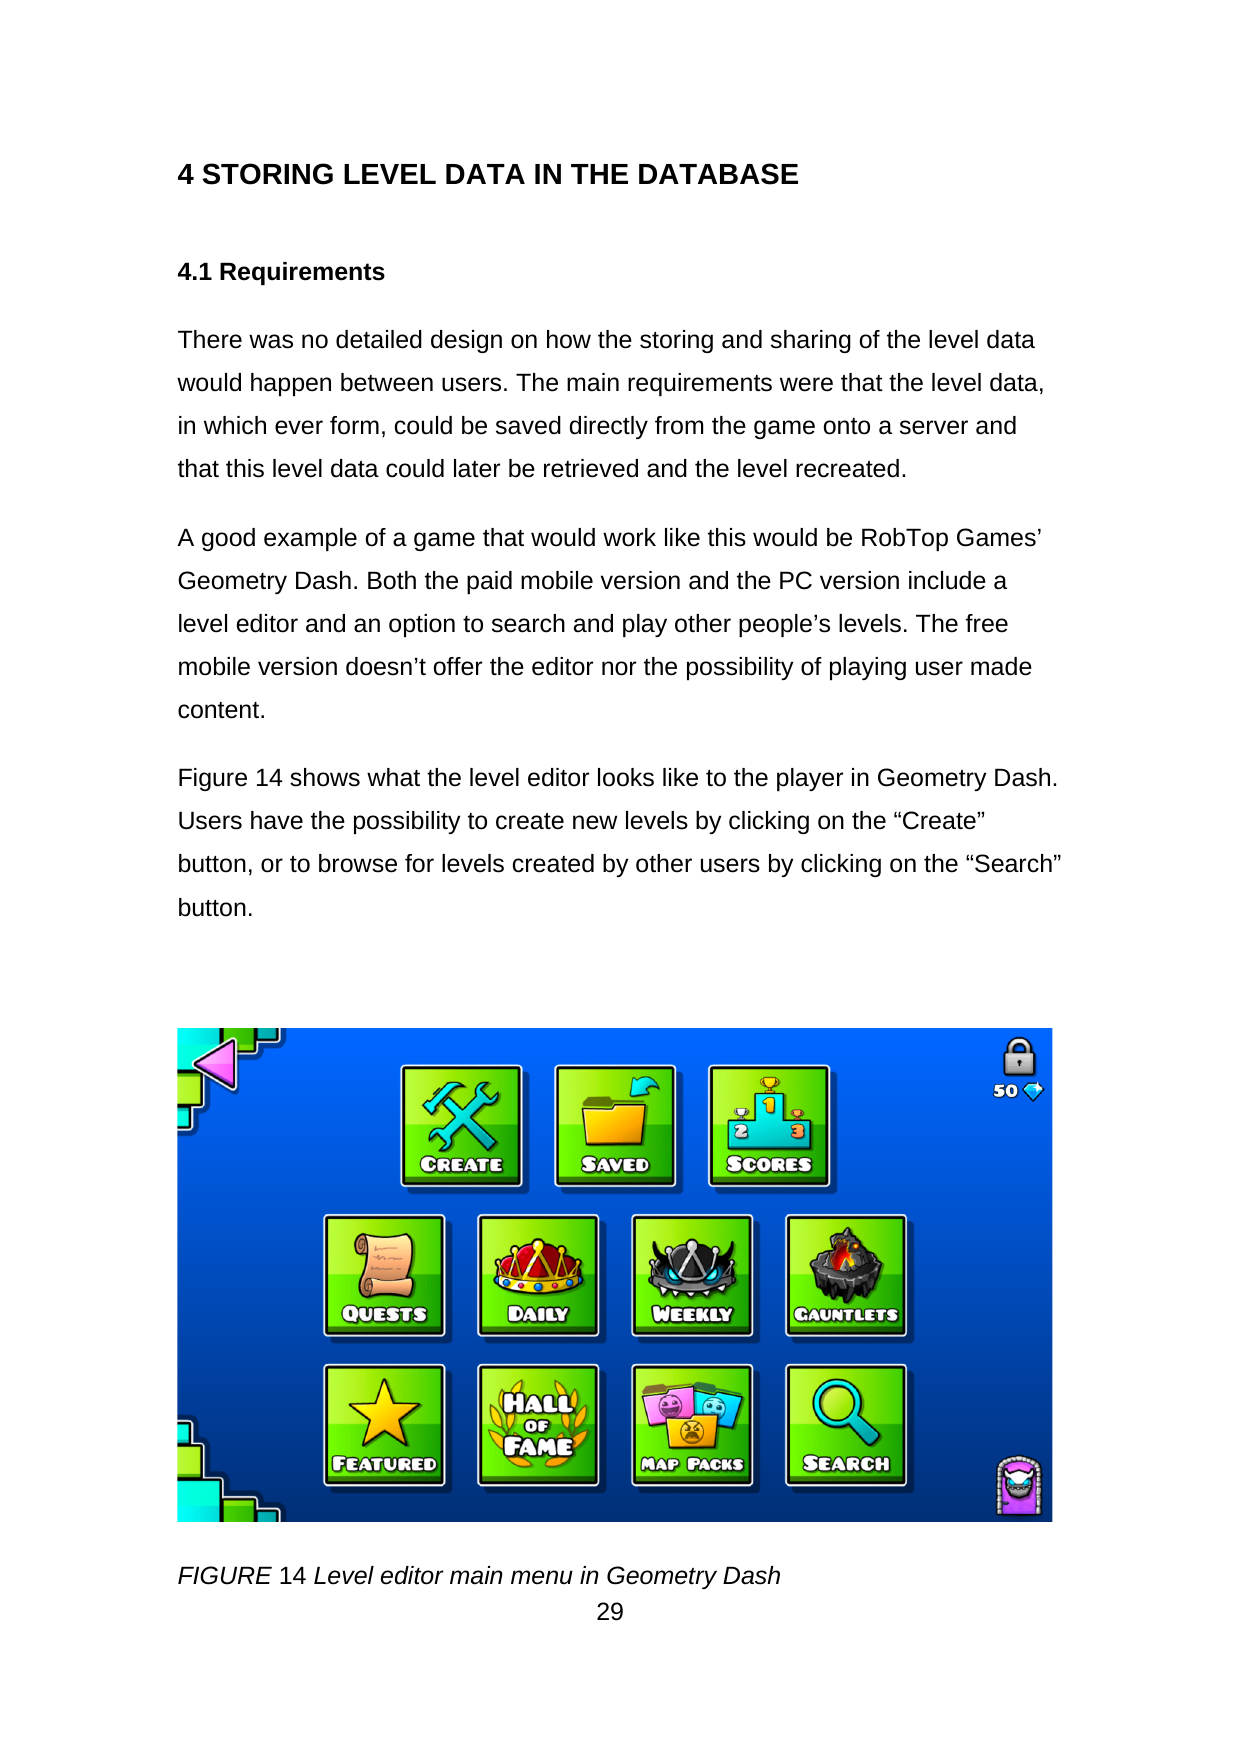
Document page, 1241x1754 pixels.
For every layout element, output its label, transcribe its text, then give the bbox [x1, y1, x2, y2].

text A good example of a game that would work like this would be RobTop Games’ Geometry Dash. Both the paid mobile version and the PC version include a level editor and an option to search and play other people’s levels. The free mobile version doesn’t offer the editor nor the possibility of playing user made content. [177, 523, 1063, 724]
text FIGURE 14 Level editor main menu in Geometry Dash [177, 1561, 1063, 1589]
picture [177, 1028, 1053, 1522]
subtitle Storing level data in the database [177, 157, 1063, 190]
text Figure 14 shows what the level editor looks like to the player in Geometry Dash. Users have the possibility to create new levels by clicking on the “Create” button, or to browse for levels created by other users by clicking on the “Search” button. [177, 763, 1063, 921]
text There was no detailed design on how the storing and sharing of the level data would happen between users. The main requirements were that the level data, in which ever form, could be saved directly from the game onto a server and that this level data could later be retrieved and the level recreated. [177, 325, 1063, 483]
subtitle Requirements [177, 257, 1063, 286]
